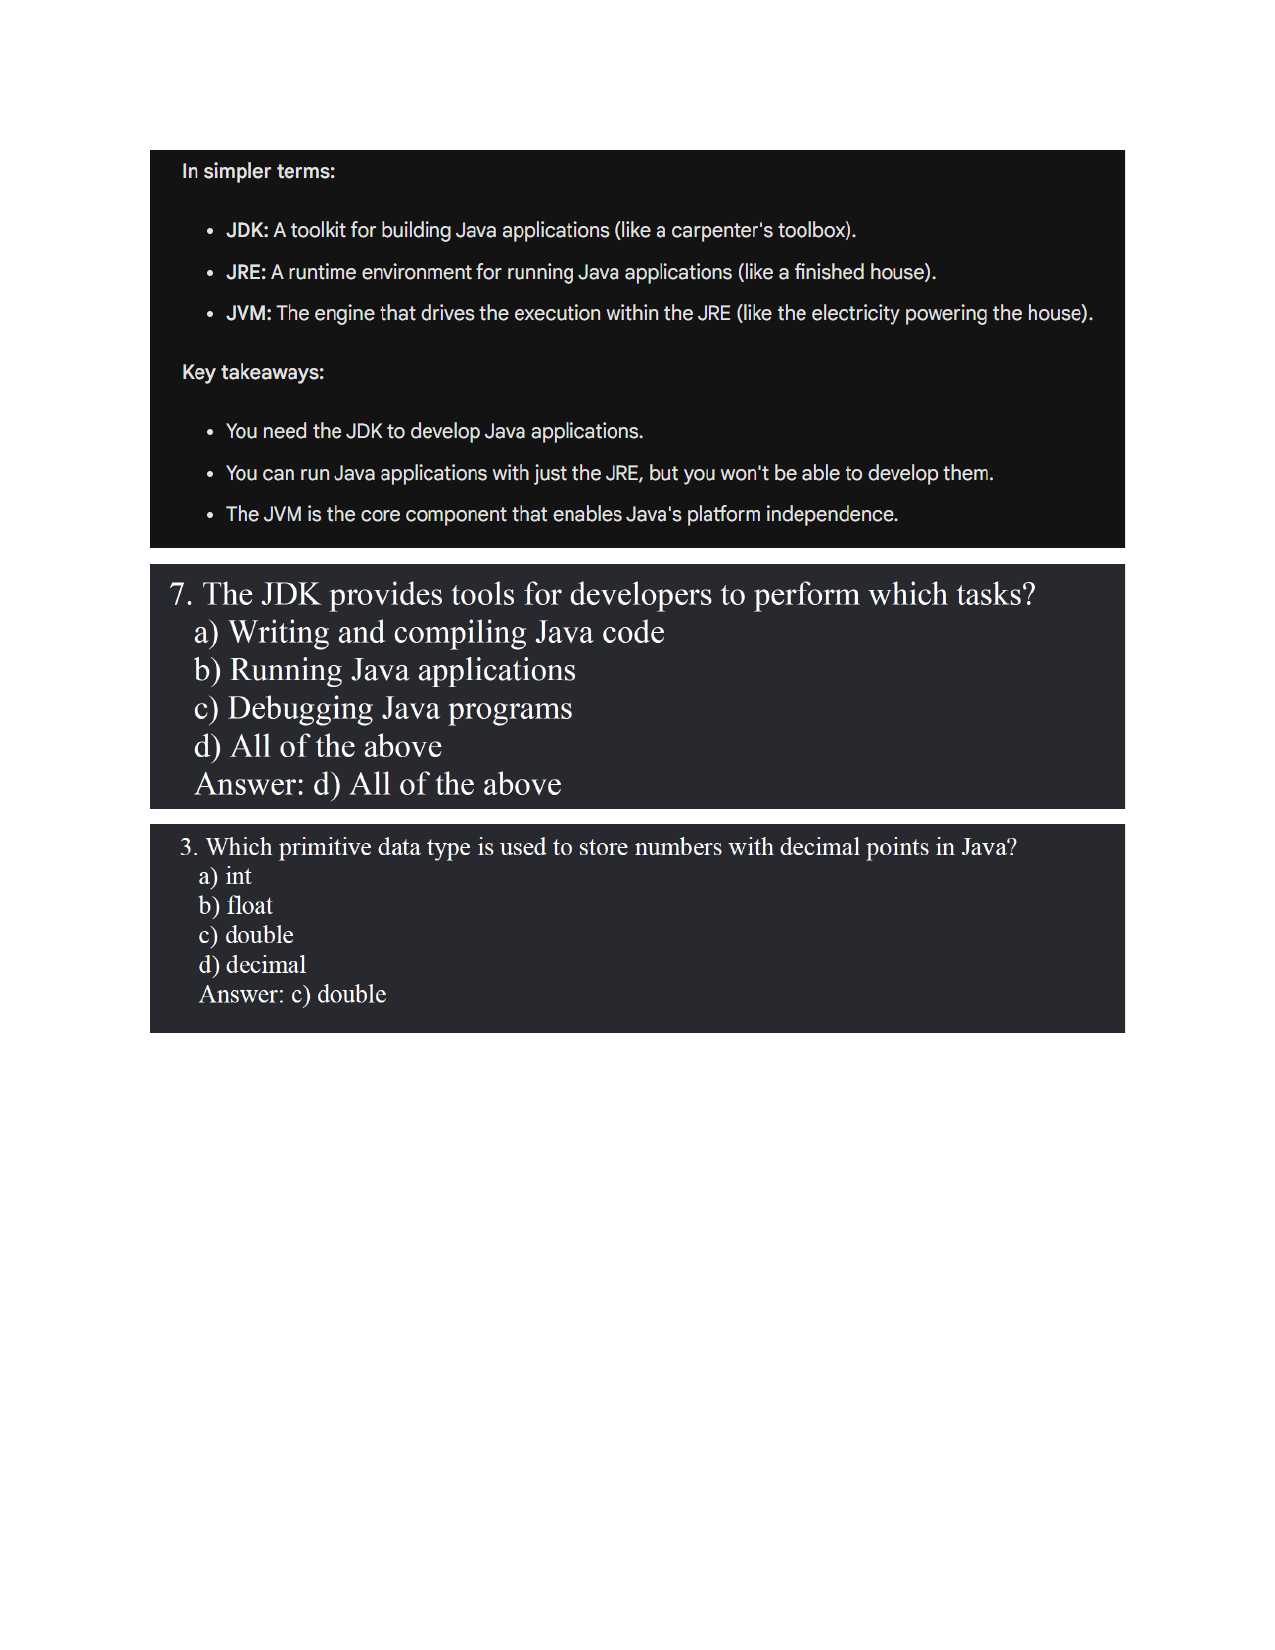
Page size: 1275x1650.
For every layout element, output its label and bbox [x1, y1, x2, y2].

picture [150, 824, 1125, 1033]
picture [150, 150, 1125, 548]
picture [150, 564, 1125, 809]
